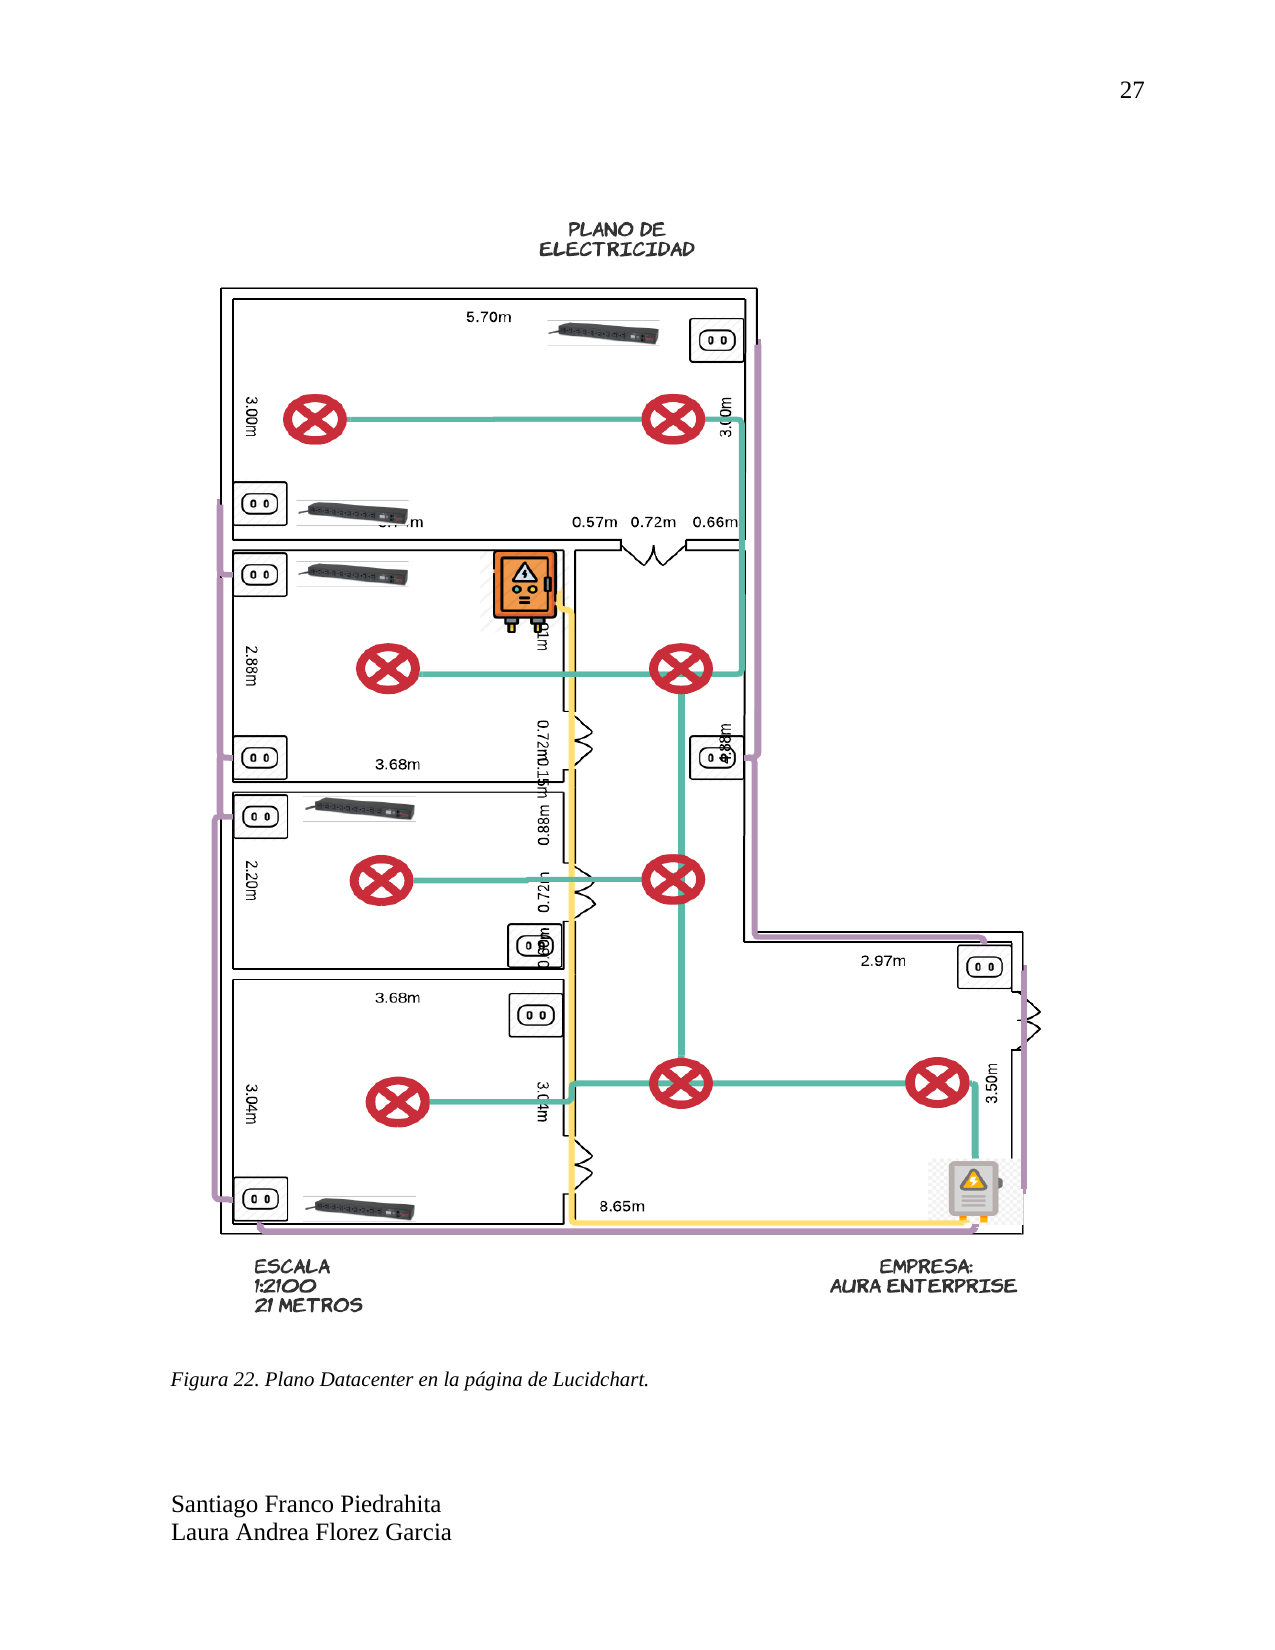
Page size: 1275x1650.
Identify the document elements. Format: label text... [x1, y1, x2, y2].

text Figura 22. Plano Datacenter en la página de Lucidchart. [170, 1367, 1088, 1391]
picture [170, 185, 1088, 1364]
